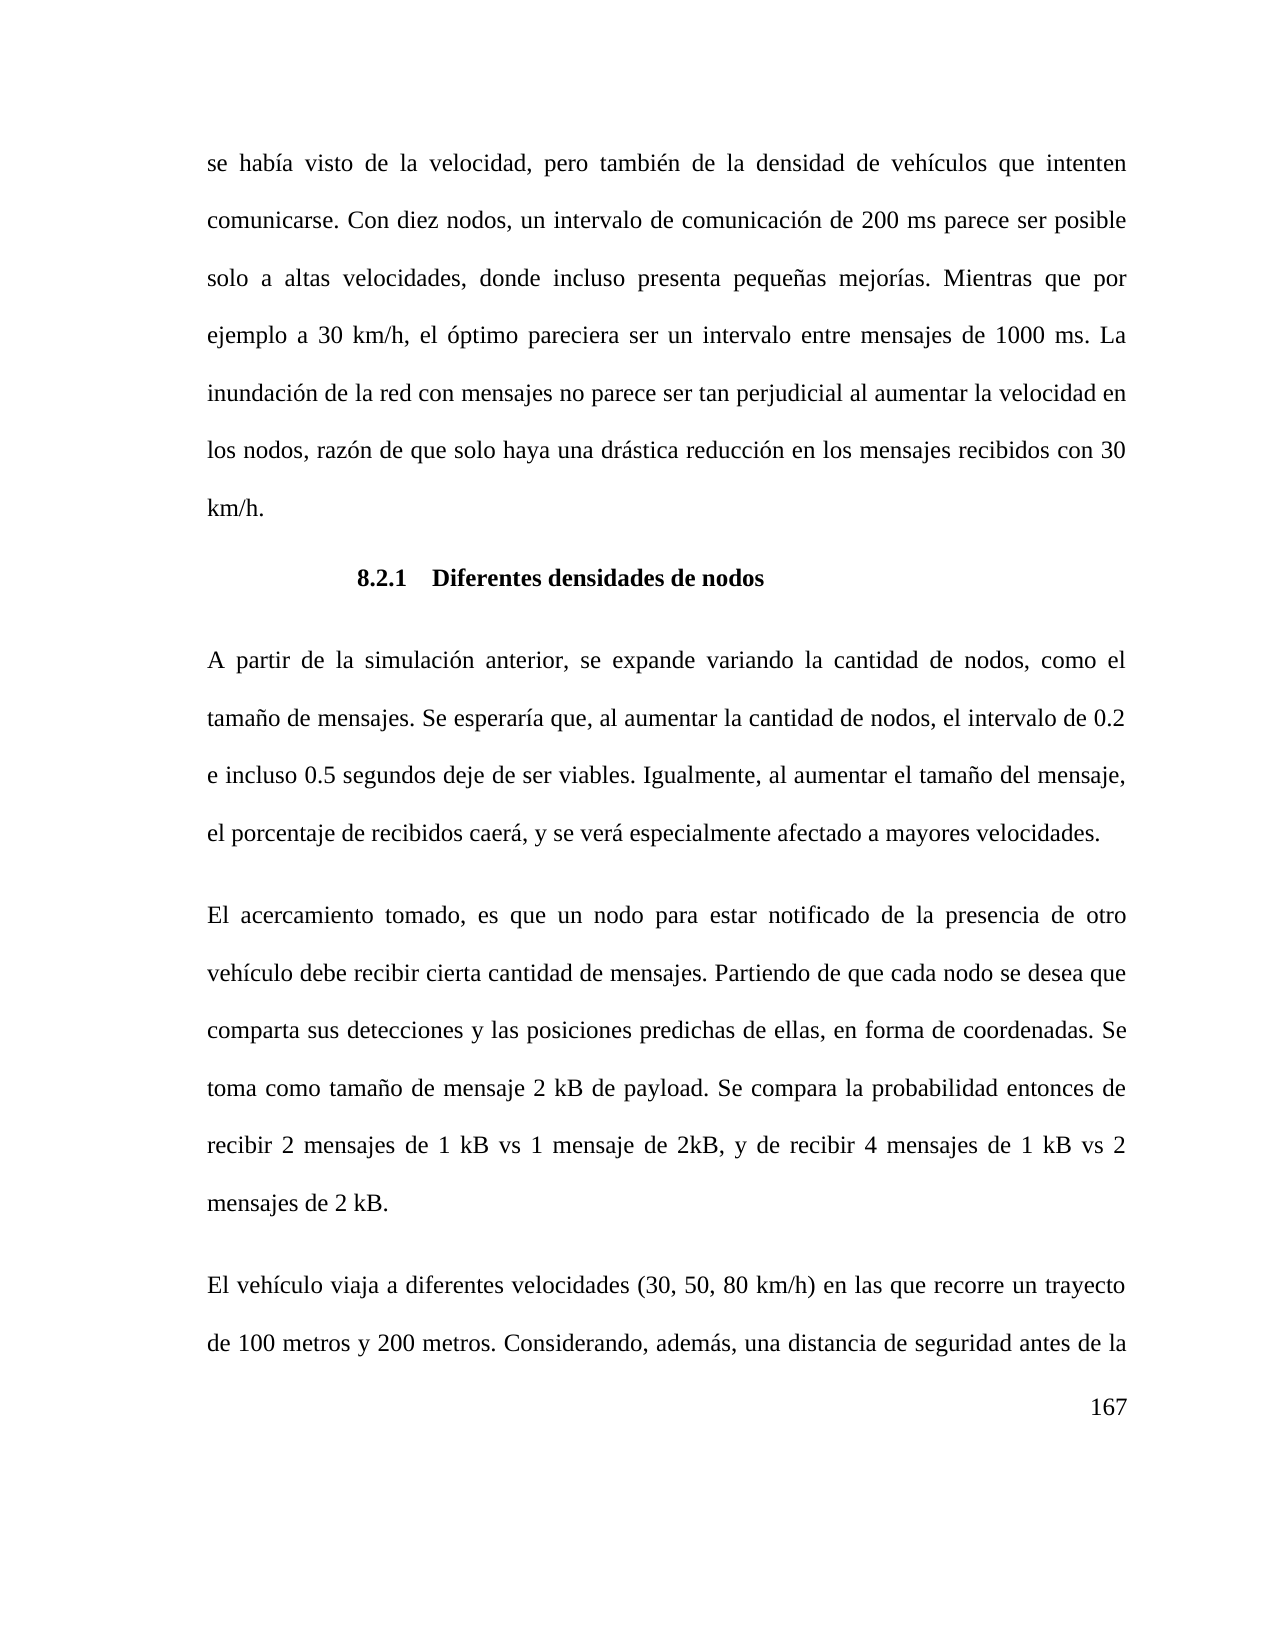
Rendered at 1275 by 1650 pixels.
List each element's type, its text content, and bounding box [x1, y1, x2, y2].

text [207, 148, 1127, 521]
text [207, 1270, 1127, 1356]
text El acercamiento tomado, es que un nodo para estar notificado de la presencia de otro vehículo debe recibir cierta cantidad de mensajes. Partiendo de que cada nodo se desea que comparta sus detecciones y las posiciones predichas de ellas, en forma de coordenadas. Se toma como tamaño de mensaje 2 kB de payload. Se compara la probabilidad entonces de recibir 2 mensajes de 1 kB vs 1 mensaje de 2kB, y de recibir 4 mensajes de 1 kB vs 2 mensajes de 2 kB. [207, 900, 1127, 1216]
subtitle Diferentes densidades de nodos [357, 563, 1127, 591]
text A partir de la simulación anterior, se expande variando la cantidad de nodos, como el tamaño de mensajes. Se esperaría que, al aumentar la cantidad de nodos, el intervalo de 0.2 e incluso 0.5 segundos deje de ser viables. Igualmente, al aumentar el tamaño del mensaje, el porcentaje de recibidos caerá, y se verá especialmente afectado a mayores velocidades. [207, 645, 1127, 846]
